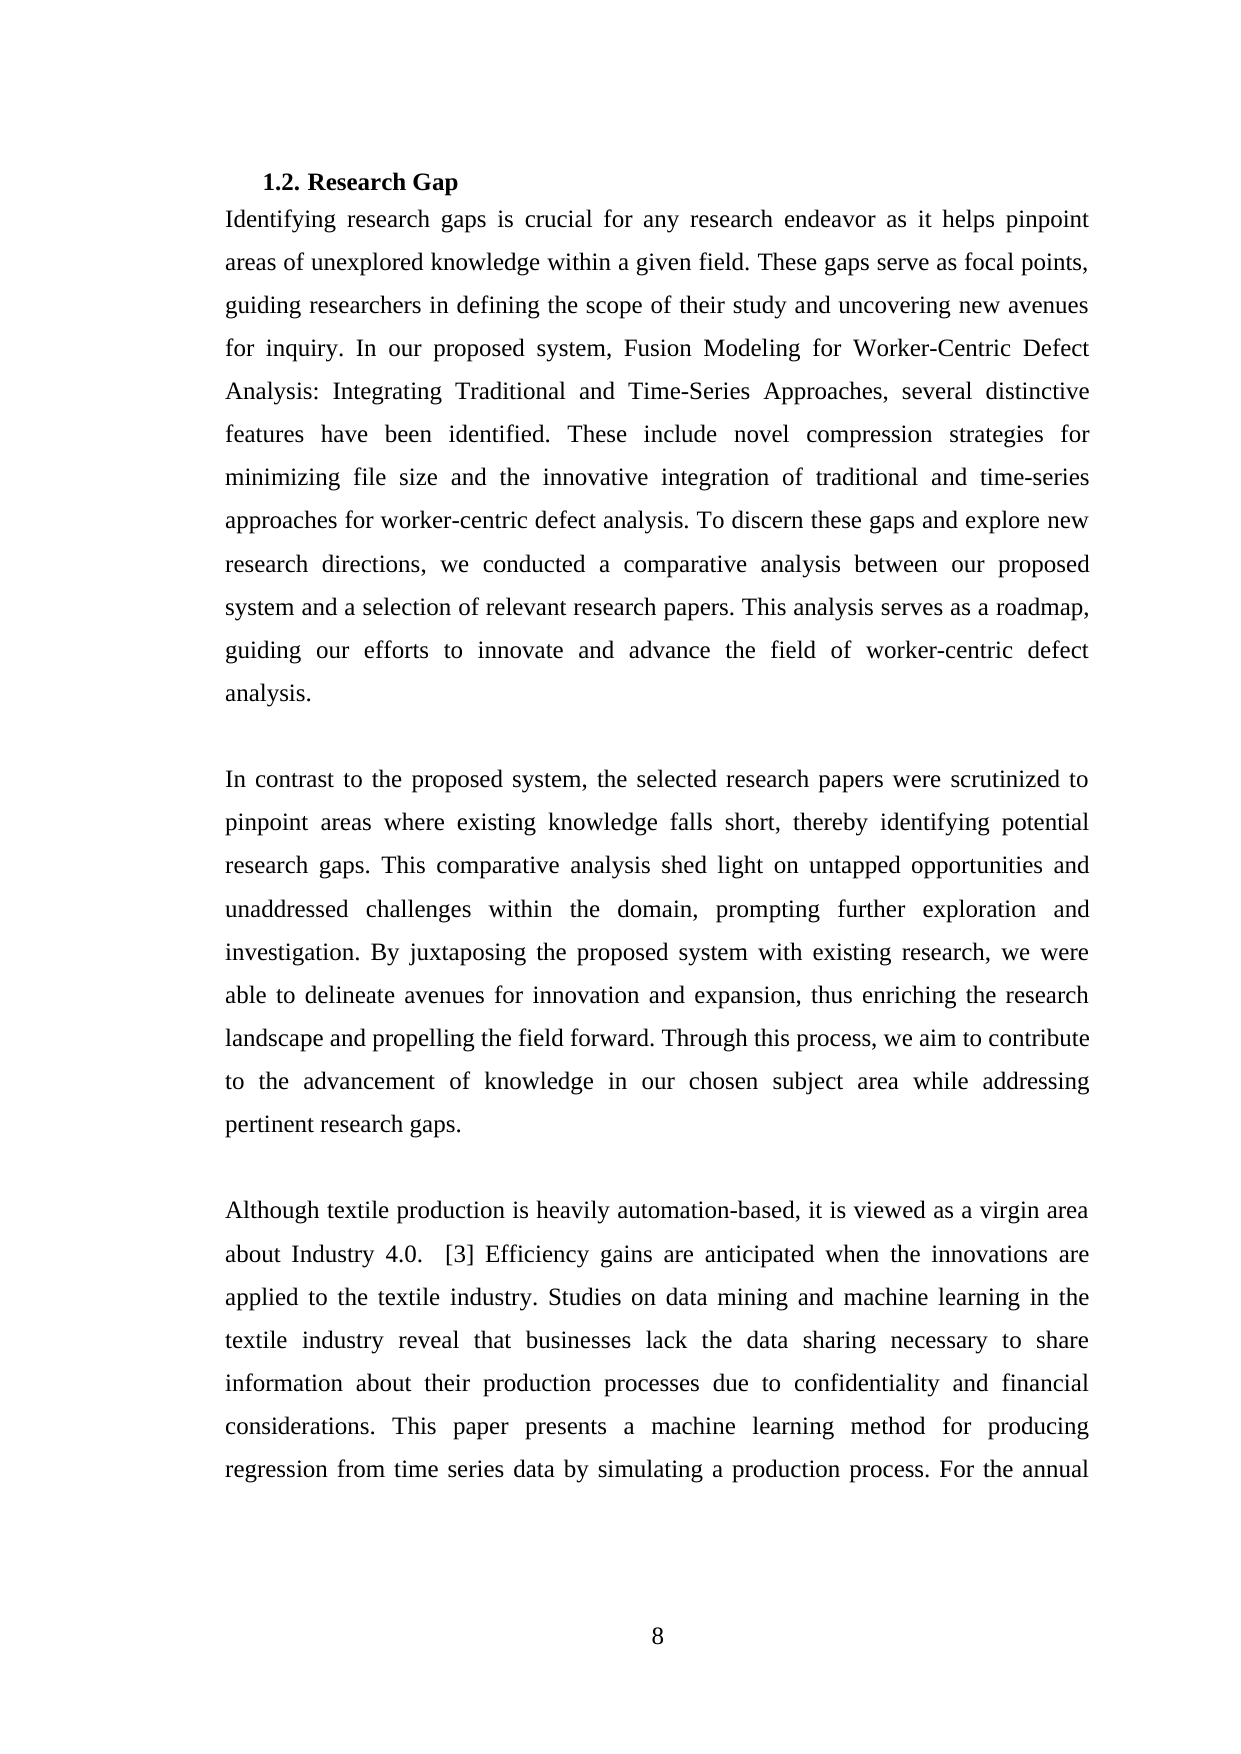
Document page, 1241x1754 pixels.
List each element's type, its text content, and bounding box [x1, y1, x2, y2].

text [225, 1196, 1090, 1483]
text In contrast to the proposed system, the selected research papers were scrutinized to pinpoint areas where existing knowledge falls short, thereby identifying potential research gaps. This comparative analysis shed light on untapped opportunities and unaddressed challenges within the domain, prompting further exploration and investigation. By juxtaposing the proposed system with existing research, we were able to delineate avenues for innovation and expansion, thus enriching the research landscape and propelling the field forward. Through this process, we aim to contribute to the advancement of knowledge in our chosen subject area while addressing pertinent research gaps. [225, 764, 1090, 1138]
subtitle Research Gap [262, 167, 1090, 195]
text Identifying research gaps is crucial for any research endeavor as it helps pinpoint areas of unexplored knowledge within a given field. These gaps serve as focal points, guiding researchers in defining the scope of their study and uncovering new avenues for inquiry. In our proposed system, Fusion Modeling for Worker-Centric Defect Analysis: Integrating Traditional and Time-Series Approaches, several distinctive features have been identified. These include novel compression strategies for minimizing file size and the innovative integration of traditional and time-series approaches for worker-centric defect analysis. To discern these gaps and explore new research directions, we conducted a comparative analysis between our proposed system and a selection of relevant research papers. This analysis serves as a roadmap, guiding our efforts to innovate and advance the field of worker-centric defect analysis. [225, 204, 1090, 707]
